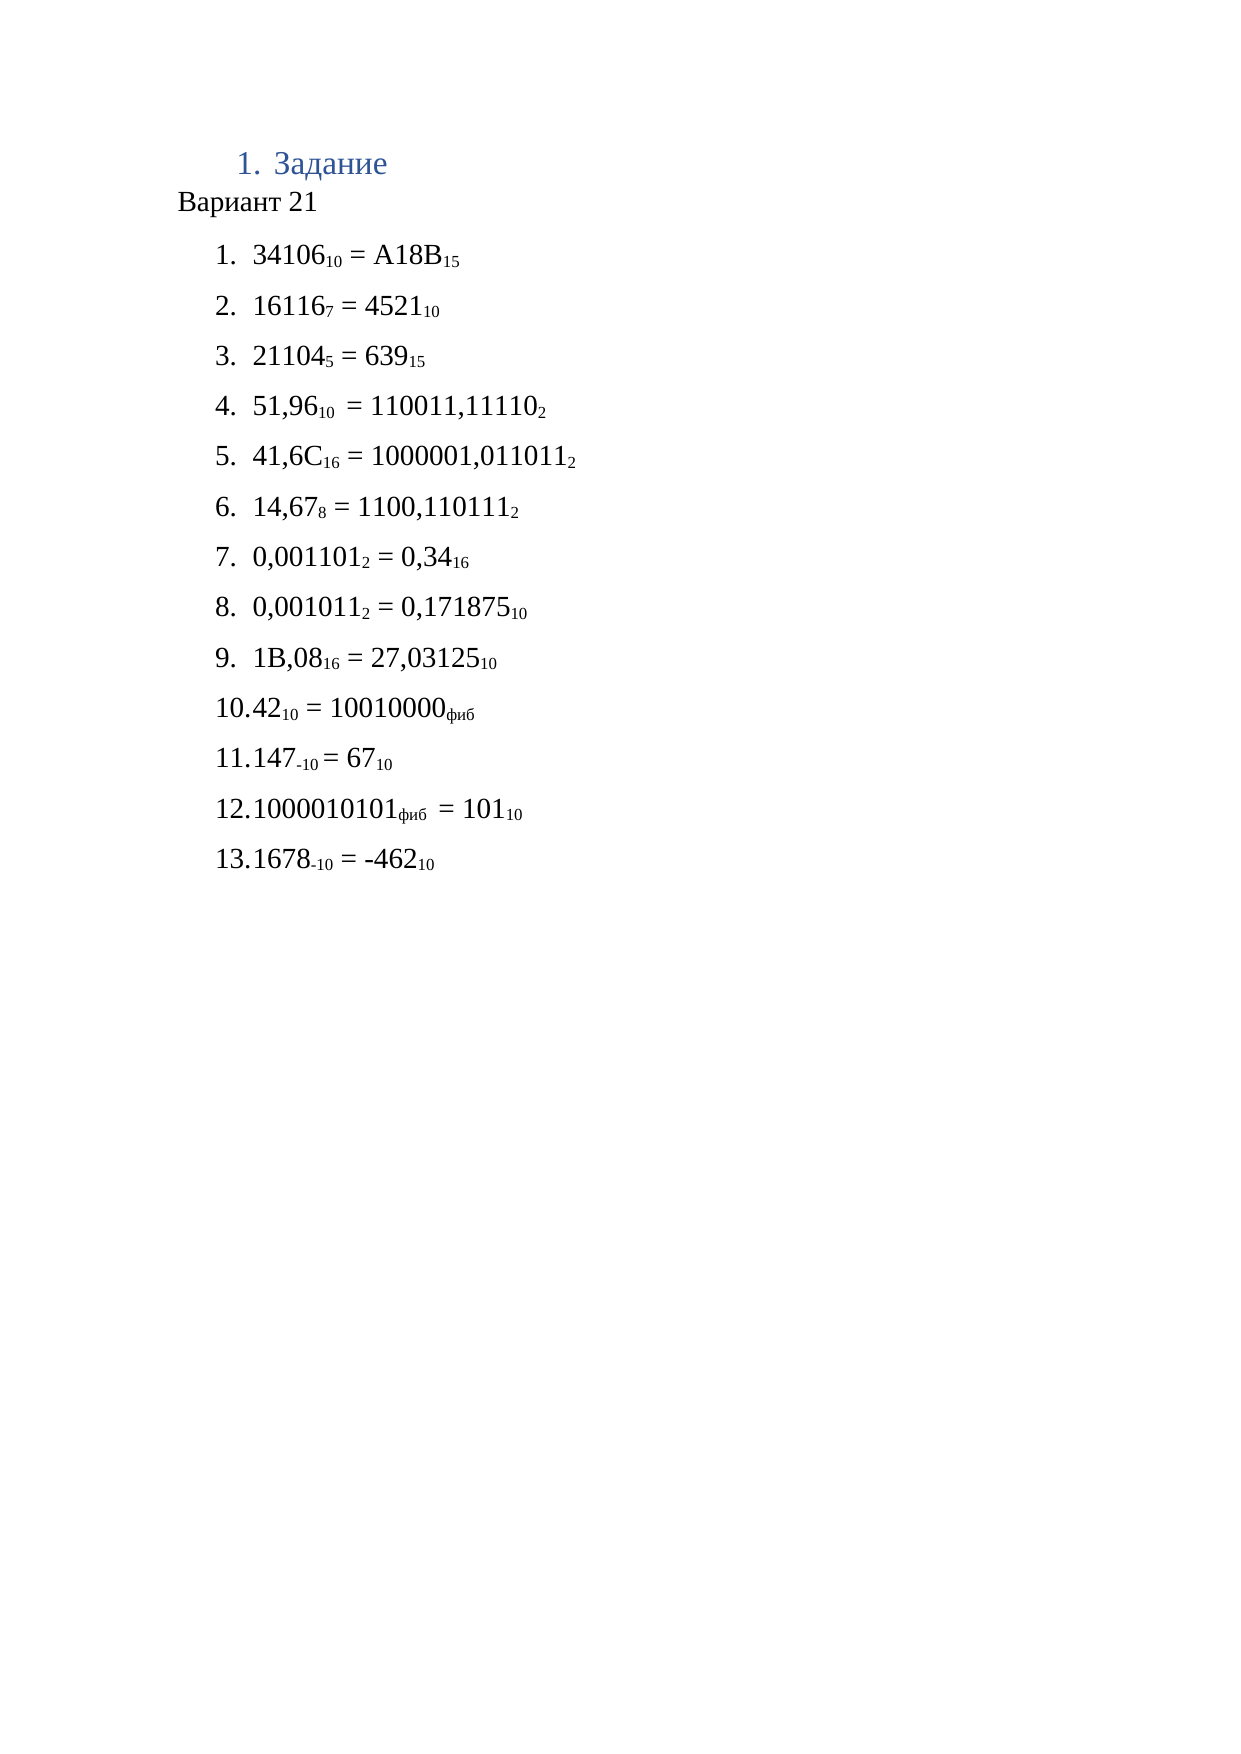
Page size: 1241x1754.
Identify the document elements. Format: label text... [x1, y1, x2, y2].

list 51,9610 = 110011,111102 [215, 388, 1152, 422]
list 41,6С16 = 1000001,0110112 [215, 438, 1152, 472]
list 3410610 = А18В15 [215, 237, 1152, 271]
list 0,0011012 = 0,3416 [215, 539, 1152, 573]
list 4210 = 10010000фиб [215, 690, 1152, 724]
text Вариант 21 [177, 184, 1152, 218]
list 1В,0816 = 27,0312510 [215, 640, 1152, 673]
list 161167 = 452110 [215, 288, 1152, 321]
subtitle Задание [236, 143, 1152, 181]
list 1000010101фиб = 10110 [215, 791, 1152, 824]
list 14,678 = 1100,1101112 [215, 489, 1152, 522]
list 211045 = 63915 [215, 338, 1152, 371]
list 0,0010112 = 0,17187510 [215, 589, 1152, 623]
list 147-10 = 6710 [215, 740, 1152, 774]
list 1678-10 = -46210 [215, 841, 1152, 874]
